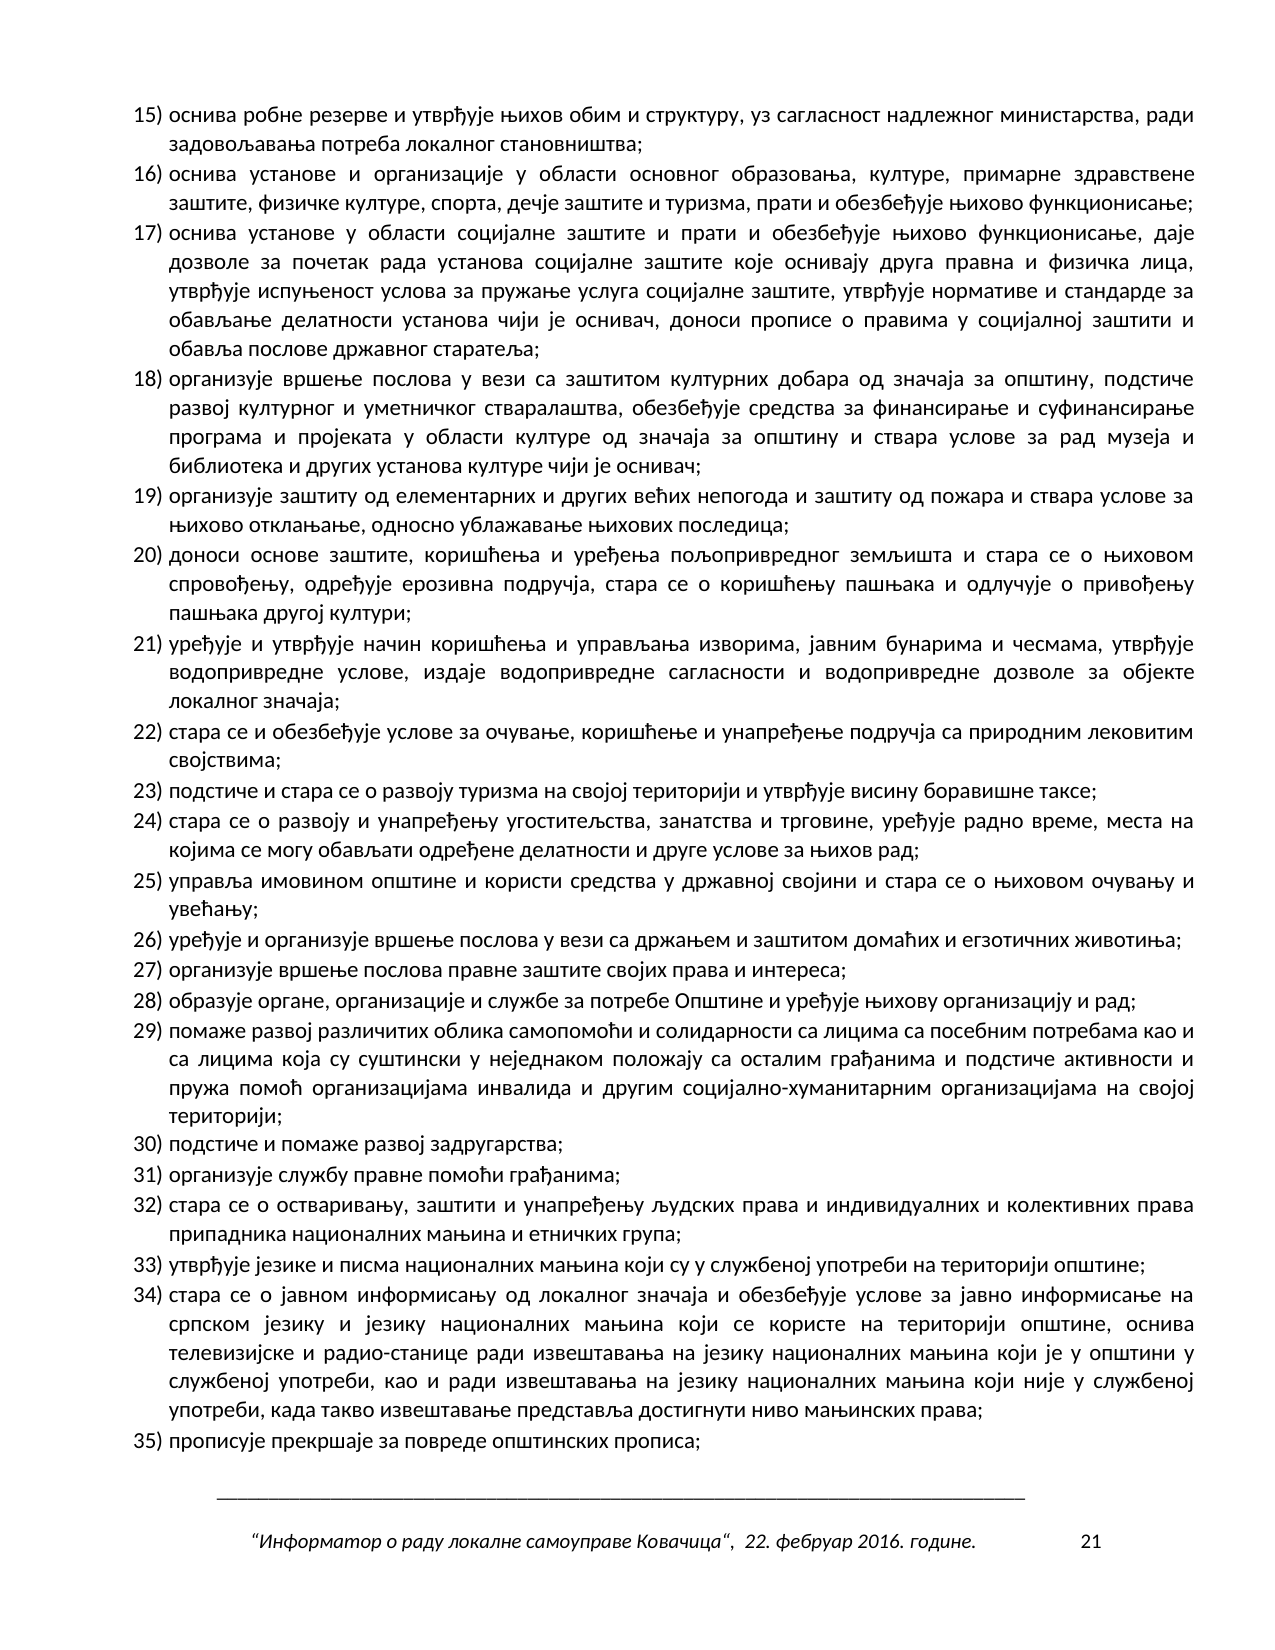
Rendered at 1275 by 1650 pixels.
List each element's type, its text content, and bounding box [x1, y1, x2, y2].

list организује заштиту од елементарних и других већих непогода и заштиту од пожара и ствара услове за њихово отклањање, односно ублажавање њихових последица; [133, 481, 1196, 538]
list подстиче и помаже развој задругарства; [133, 1129, 1196, 1158]
list стара се и обезбеђује услове за очување, коришћење и унапређење подручја са природним лековитим својствима; [133, 717, 1196, 774]
list управља имовином општине и користи средства у државној својини и стара се о њиховом очувању и увећању; [133, 866, 1196, 923]
list помаже развој различитих облика самопомоћи и солидарности са лицима са посебним потребама као и са лицима која су суштински у неједнаком положају са осталим грађанима и подстиче активности и пружа помоћ организацијама инвалида и другим социјално-хуманитарним организацијама на својој територији; [133, 1016, 1196, 1129]
list оснива установе у области социјалне заштите и прати и обезбеђује њихово функционисање, даје дозволе за почетак рада установа социјалне заштите које оснивају друга правна и физичка лица, утврђује испуњеност услова за пружање услуга социјалне заштите, утврђује нормативе и стандарде за обављање делатности установа чији је оснивач, доноси прописе о правима у социјалној заштити и обавља послове државног старатеља; [133, 218, 1196, 362]
list стара се о развоју и унапређењу угоститељства, занатства и трговине, уређује радно време, места на којима се могу обављати одређене делатности и друге услове за њихов рад; [133, 806, 1196, 863]
list организује вршење послова правне заштите својих права и интереса; [133, 955, 1196, 983]
list оснива робне резерве и утврђује њихов обим и структуру, уз сагласност надлежног министарства, ради задовољавања потреба локалног становништва; [133, 100, 1196, 157]
list стара се о јавном информисању од локалног значаја и обезбеђује услове за јавно информисање на српском језику и језику националних мањина који се користе на територији општине, оснива телевизијске и радио-станице ради извештавања на језику националних мањина који је у општини у службеној употреби, као и ради извештавања на језику националних мањина који није у службеној употреби, када такво извештавање представља достигнути ниво мањинских права; [133, 1280, 1196, 1423]
list оснива установе и организације у области основног образовања, културе, примарне здравствене заштите, физичке културе, спорта, дечје заштите и туризма, прати и обезбеђује њихово функционисање; [133, 159, 1196, 216]
list утврђује језике и писма националних мањина који су у службеној употреби на територији општине; [133, 1250, 1196, 1278]
list прописује прекршаје за повреде општинских прописа; [133, 1426, 1196, 1454]
list организује вршење послова у вези са заштитом културних добара од значаја за општину, подстиче развој културног и уметничког стваралаштва, обезбеђује средства за финансирање и суфинансирање програма и пројеката у области културе од значаја за општину и ствара услове за рад музеја и библиотека и других установа културе чији је оснивач; [133, 364, 1196, 479]
list организује службу правне помоћи грађанима; [133, 1160, 1196, 1188]
list стара се о остваривању, заштити и унапређењу људских права и индивидуалних и колективних права припадника националних мањина и етничких група; [133, 1190, 1196, 1247]
list уређује и утврђује начин коришћења и управљања изворима, јавним бунарима и чесмама, утврђује водопривредне услове, издаје водопривредне сагласности и водопривредне дозволе за објекте локалног значаја; [133, 629, 1196, 714]
list доноси основе заштите, коришћења и уређења пољопривредног земљишта и стара се о њиховом спровођењу, одређује ерозивна подручја, стара се о коришћењу пашњака и одлучује о привођењу пашњака другој култури; [133, 541, 1196, 626]
list уређује и организује вршење послова у вези са држањем и заштитом домаћих и егзотичних животиња; [133, 925, 1196, 953]
list образује органе, организације и службе за потребе Општине и уређује њихову организацију и рад; [133, 986, 1196, 1014]
list подстиче и стара се о развоју туризма на својој територији и утврђује висину боравишне таксе; [133, 776, 1196, 804]
